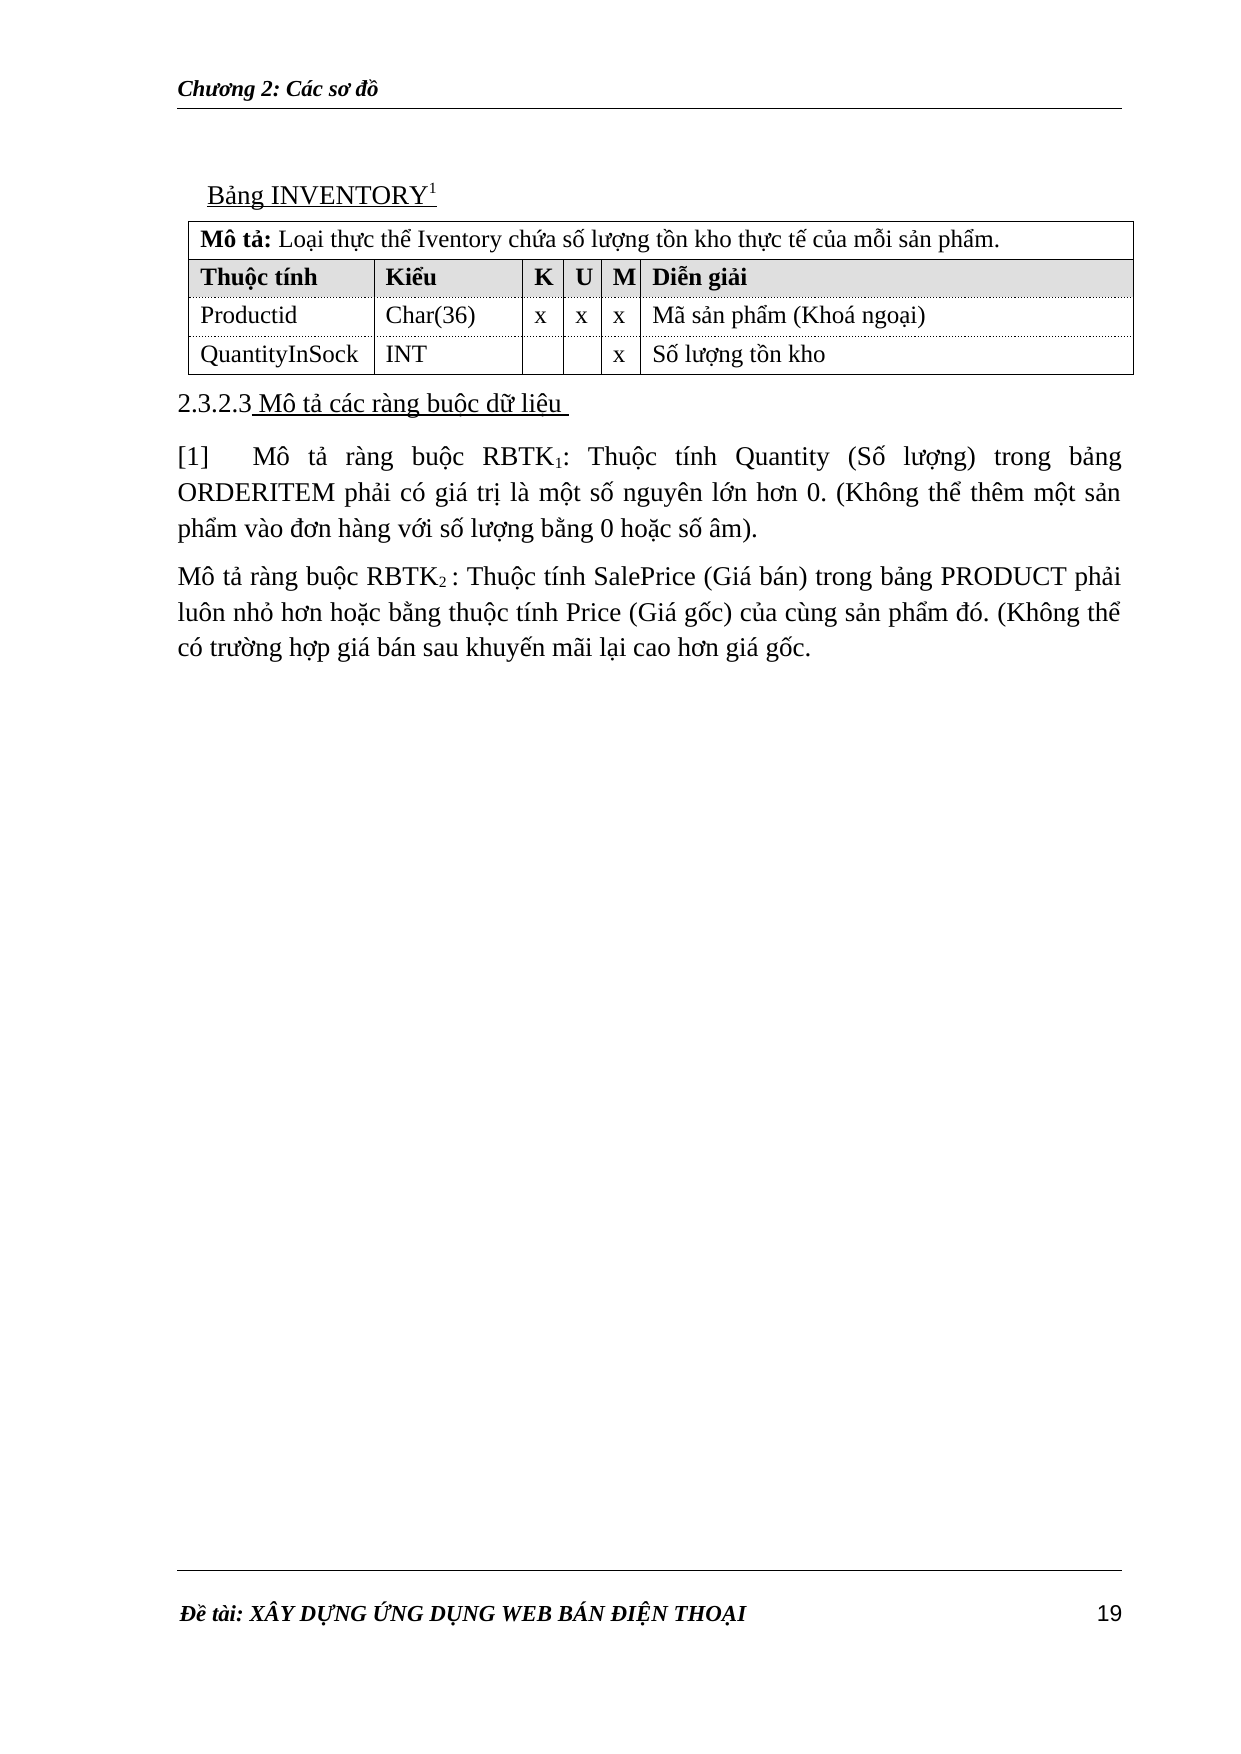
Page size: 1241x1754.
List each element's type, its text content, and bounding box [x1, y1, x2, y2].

list Mô tả ràng buộc RBTK2 : Thuộc tính SalePrice (Giá bán) trong bảng PRODUCT phải luôn nhỏ hơn hoặc bằng thuộc tính Price (Giá gốc) của cùng sản phẩm đó. (Không thể có trường hợp giá bán sau khuyến mãi lại cao hơn giá gốc. [177, 560, 1122, 662]
table_cell [523, 336, 563, 374]
list Bảng INVENTORY1 [207, 179, 1122, 210]
table_cell [564, 336, 601, 374]
table_cell Productid [189, 297, 374, 336]
table_cell M [602, 260, 640, 297]
table_cell INT [375, 336, 522, 374]
table_cell Số lượng tồn kho [641, 336, 1133, 374]
table_cell Diễn giải [641, 260, 1133, 297]
table_cell Mã sản phẩm (Khoá ngoại) [641, 297, 1133, 336]
table_cell U [564, 260, 601, 297]
table_cell x [602, 336, 640, 374]
text Mô tả ràng buộc RBTK1: Thuộc tính Quantity (Số lượng) trong bảng ORDERITEM phải có giá trị là một số nguyên lớn hơn 0. (Không thể thêm một sản phẩm vào đơn hàng với số lượng bằng 0 hoặc số âm). [177, 440, 1122, 543]
table_cell K [523, 260, 563, 297]
table_cell Thuộc tính [189, 260, 374, 297]
table_cell x [523, 297, 563, 336]
table_cell x [564, 297, 601, 336]
table_cell Char(36) [375, 297, 522, 336]
text 2.3.2.3 Mô tả các ràng buộc dữ liệu [177, 387, 1122, 418]
table_cell x [602, 297, 640, 336]
table_cell Kiểu [375, 260, 522, 297]
table_cell QuantityInSock [189, 336, 374, 374]
table_header Mô tả: Loại thực thể Iventory chứa số lượng tồn kho thực tế của mỗi sản phẩm. [189, 222, 1133, 259]
